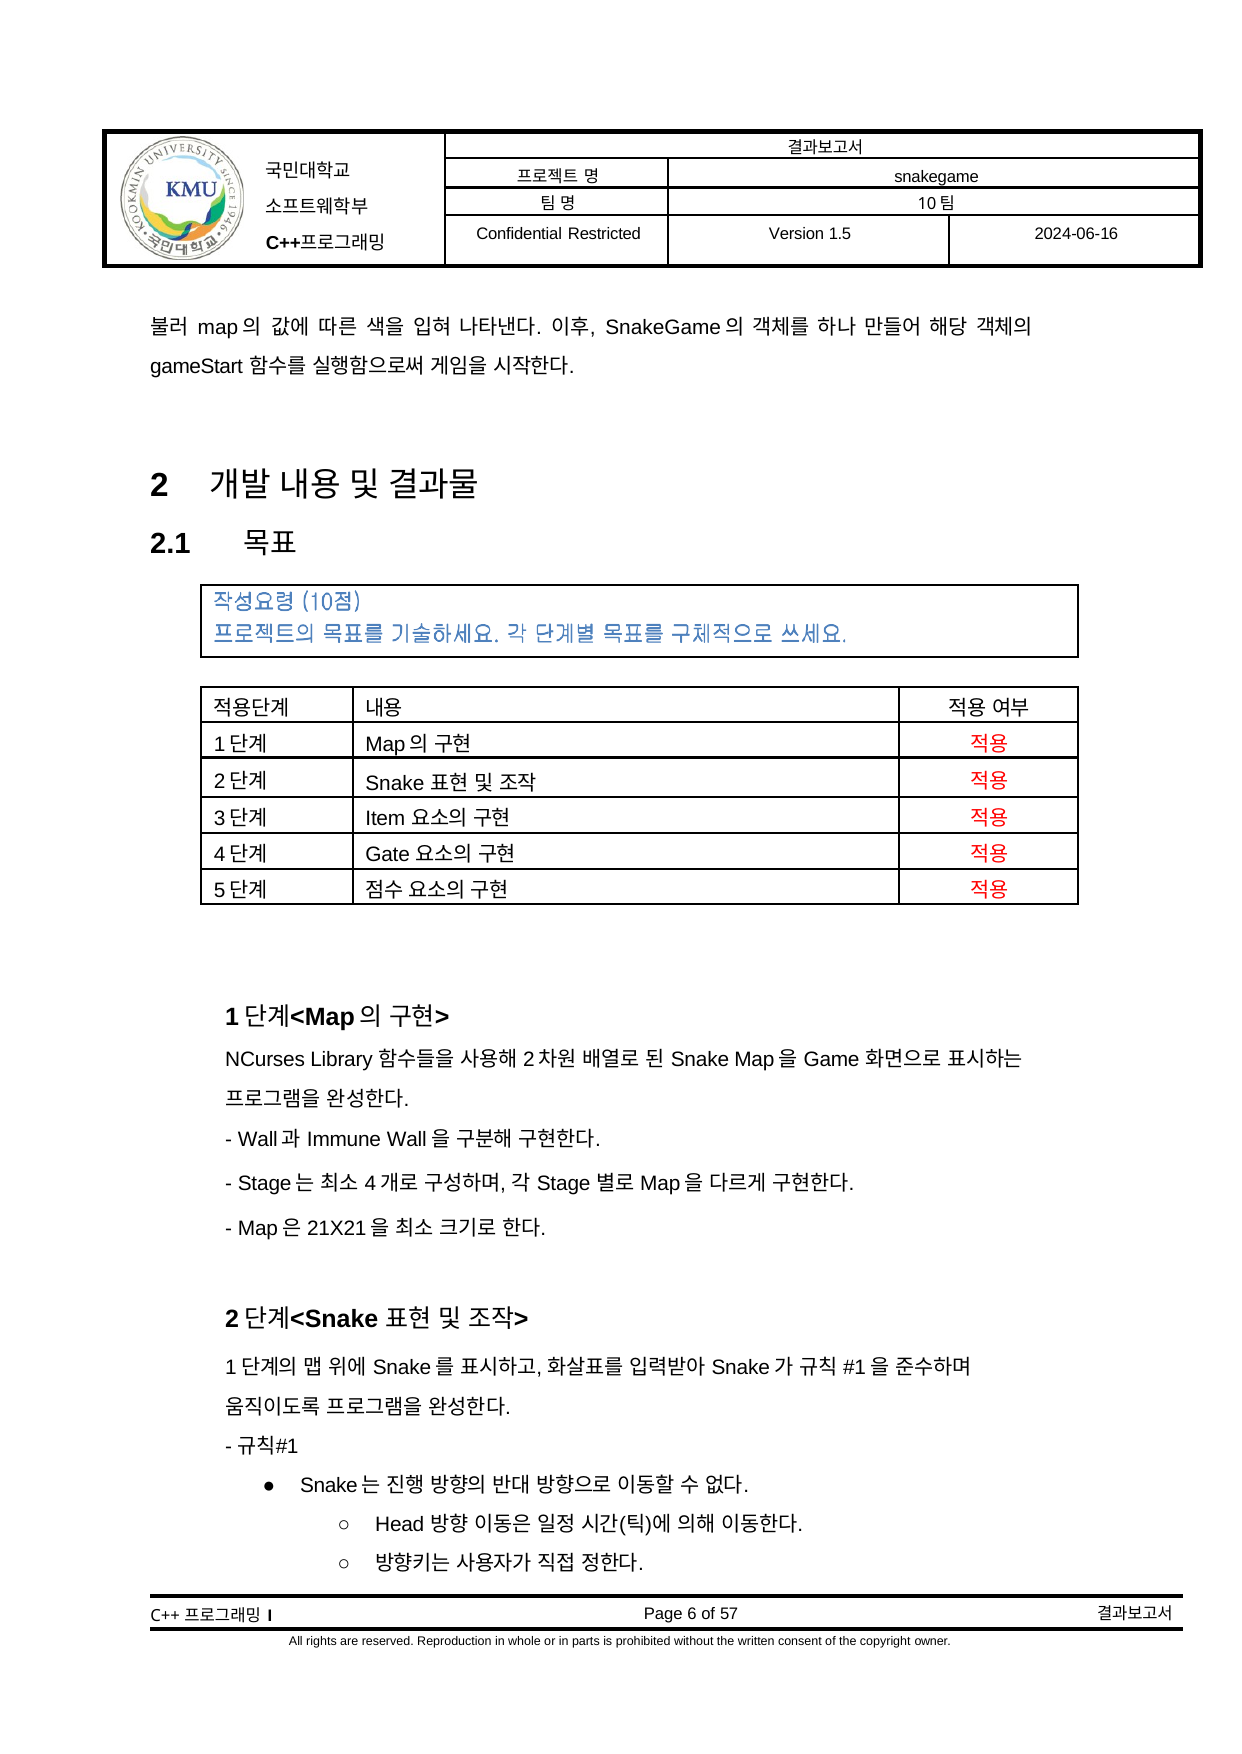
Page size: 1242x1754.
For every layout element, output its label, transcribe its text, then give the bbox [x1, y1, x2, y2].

list Head 방향 이동은 일정 시간(틱)에 의해 이동한다. [337, 1507, 1214, 1537]
list 규칙#1 [225, 1431, 1214, 1459]
table_cell 적용 [900, 870, 1077, 903]
text 불러 map의 값에 따른 색을 입혀 나타낸다. 이후, SnakeGame의 객체를 하나 만들어 해당 객체의 [150, 310, 1214, 341]
table_cell 1단계 [202, 723, 352, 756]
list Stage는 최소 4개로 구성하며, 각 Stage 별로 Map을 다르게 구현한다. [225, 1167, 1214, 1197]
table_cell 4단계 [202, 834, 352, 867]
table_header 내용 [354, 688, 898, 721]
table_cell Item 요소의 구현 [354, 798, 898, 832]
text NCurses Library 함수들을 사용해 2차원 배열로 된 Snake Map을 Game 화면으로 표시하는 프로그램을 완성한다. [225, 1042, 1094, 1112]
list Snake는 진행 방향의 반대 방향으로 이동할 수 없다. [262, 1468, 1214, 1498]
list Wall과 Immune Wall을 구분해 구현한다. [225, 1122, 1214, 1152]
table_header 적용 여부 [900, 688, 1077, 721]
table_cell Map의 구현 [354, 723, 898, 756]
list Map은 21X21을 최소 크기로 한다. [225, 1211, 1214, 1241]
table_header 적용단계 [202, 688, 352, 721]
subtitle 개발 내용 및 결과물 [150, 461, 1214, 506]
table_cell 2단계 [202, 759, 352, 796]
picture [214, 623, 846, 643]
text gameStart 함수를 실행함으로써 게임을 시작한다. [150, 349, 1214, 380]
text 2단계<Snake 표현 및 조작> [225, 1298, 1214, 1334]
table_cell 점수 요소의 구현 [354, 870, 898, 903]
table_cell 적용 [900, 834, 1077, 867]
picture [120, 136, 244, 260]
table_cell Snake 표현 및 조작 [354, 759, 898, 796]
table_cell 적용 [900, 723, 1077, 756]
table_cell 적용 [900, 759, 1077, 796]
list 방향키는 사용자가 직접 정한다. [337, 1546, 1214, 1577]
table_cell Gate 요소의 구현 [354, 834, 898, 867]
table_cell 적용 [900, 798, 1077, 832]
table_cell 3단계 [202, 798, 352, 832]
table_cell 5단계 [202, 870, 352, 903]
text 1단계의 맵 위에 Snake를 표시하고, 화살표를 입력받아 Snake가 규칙 #1을 준수하며 움직이도록 프로그램을 완성한다. [225, 1351, 991, 1421]
text 1단계<Map의 구현> [225, 998, 1214, 1032]
subtitle 목표 [150, 523, 1214, 562]
picture [214, 590, 359, 612]
